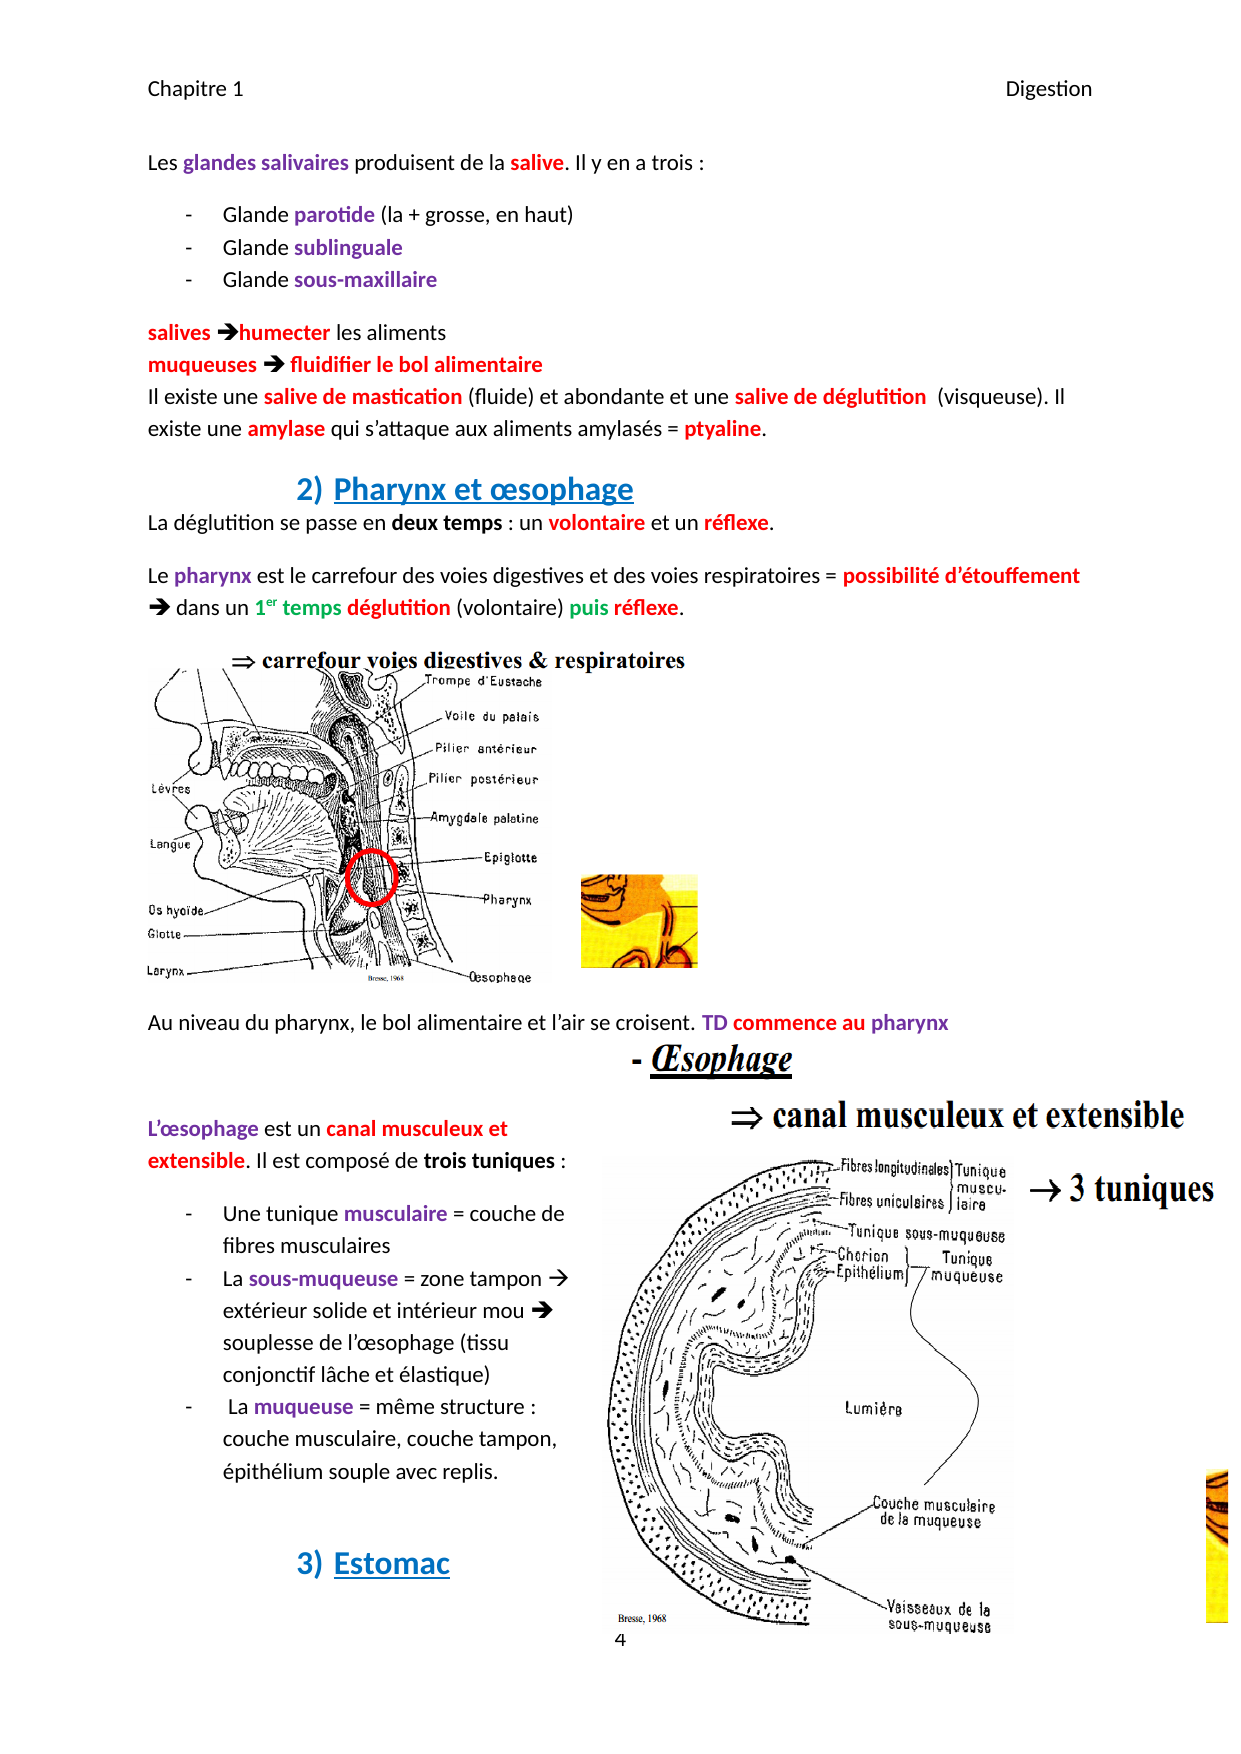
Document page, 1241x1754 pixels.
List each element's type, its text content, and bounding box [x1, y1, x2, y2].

list La muqueuse = même structure : couche musculaire, couche tampon, épithélium souple avec replis. [185, 1392, 601, 1485]
list La sous-muqueuse = zone tampon extérieur solide et intérieur mou souplesse de l’œsophage (tissu conjonctif lâche et élastique) [185, 1264, 601, 1388]
text Au niveau du pharynx, le bol alimentaire et l’air se croisent. TD commence au pharynx [148, 1008, 1093, 1036]
list Une tunique musculaire = couche de fibres musculaires [185, 1199, 601, 1259]
text Les glandes salivaires produisent de la salive. Il y en a trois : [148, 148, 1093, 176]
list Glande sublinguale [185, 233, 1093, 261]
subtitle Estomac [296, 1542, 601, 1583]
text La déglutition se passe en deux temps : un volontaire et un réflexe. [148, 508, 1093, 536]
subtitle Pharynx et œsophage [296, 468, 1093, 508]
text L’œsophage est un canal musculeux et extensible. Il est composé de trois tuniques : [148, 1114, 601, 1174]
picture [601, 1044, 1229, 1634]
list Glande sous-maxillaire [185, 265, 1093, 293]
text salives humecter les aliments muqueuses fluidifier le bol alimentaire Il existe une salive de mastication (fluide) et abondante et une salive de déglutition (visqueuse). Il existe une amylase qui s’attaque aux aliments amylasés = ptyaline. [148, 318, 1093, 443]
text Le pharynx est le carrefour des voies digestives et des voies respiratoires = possibilité d’étouffement dans un 1er temps déglutition (volontaire) puis réflexe. [148, 561, 1093, 622]
picture [147, 646, 698, 983]
list Glande parotide (la + grosse, en haut) [185, 201, 1093, 229]
